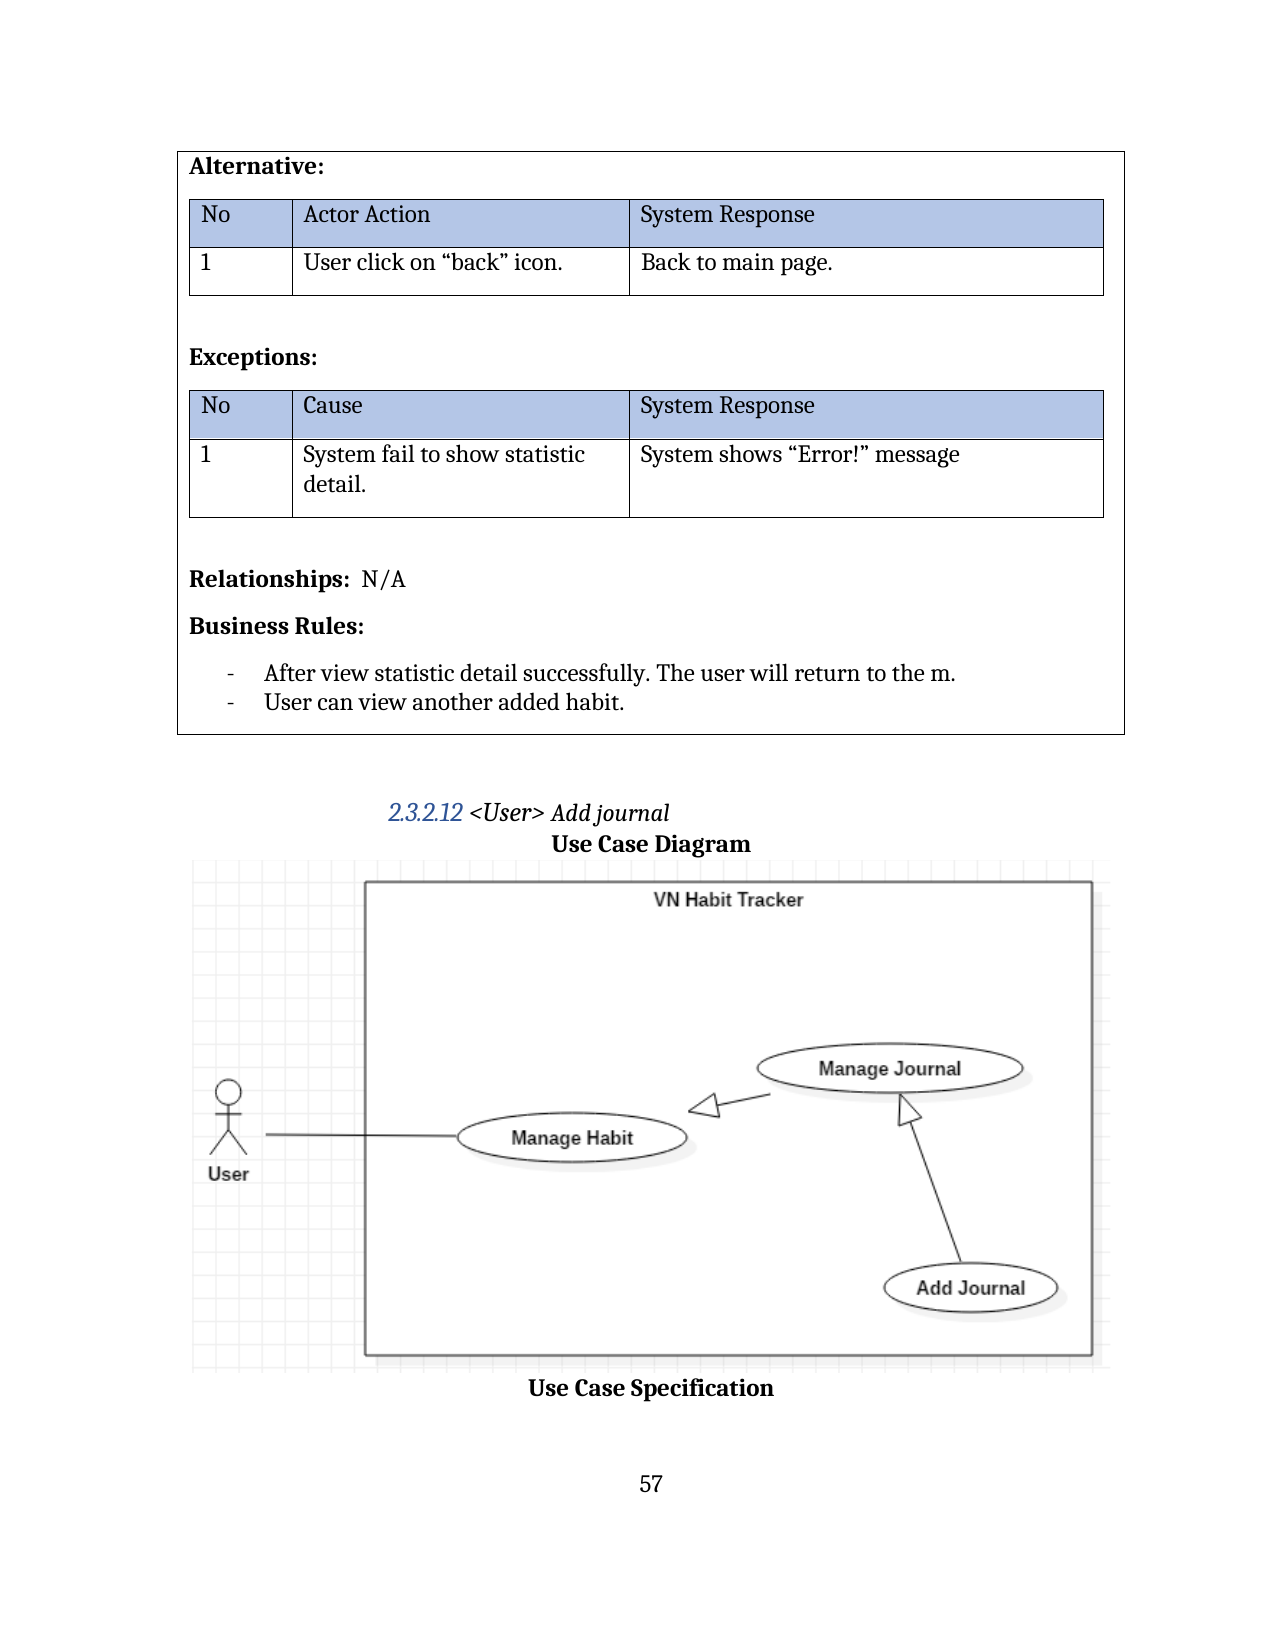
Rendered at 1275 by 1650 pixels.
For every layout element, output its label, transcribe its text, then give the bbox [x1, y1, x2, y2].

list <User> Add journal [388, 797, 1125, 828]
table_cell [178, 152, 1124, 733]
picture [191, 860, 1111, 1373]
list Use Case Diagram [177, 829, 1125, 858]
list Use Case Specification [177, 1374, 1125, 1403]
